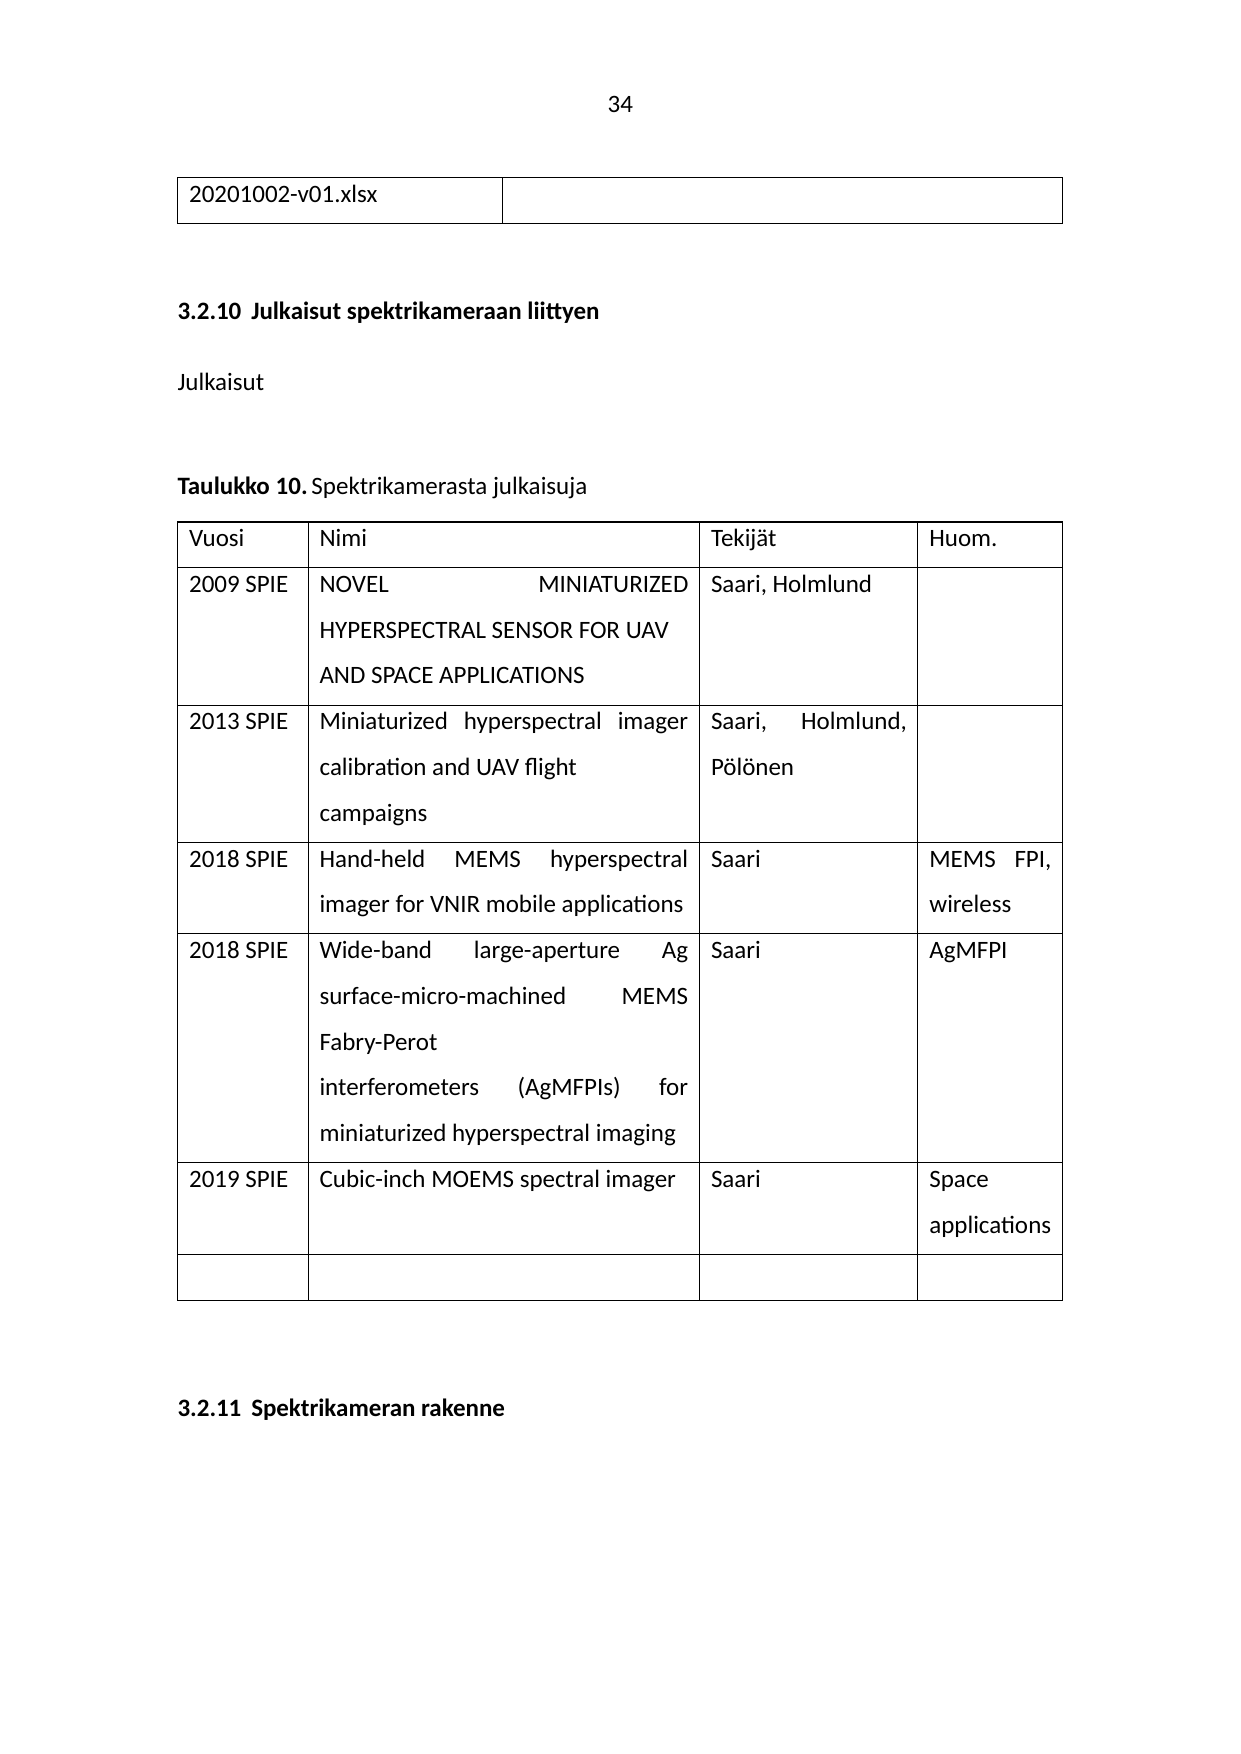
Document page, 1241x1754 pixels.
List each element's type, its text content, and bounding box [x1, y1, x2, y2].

table_header Huom. [918, 523, 1062, 567]
table_cell Saari [700, 843, 917, 933]
table_cell Wide-band large-aperture Ag surface-micro-machined MEMS Fabry-Perot interferometers (AgMFPIs) for miniaturized hyperspectral imaging [309, 934, 699, 1162]
table_cell 2018 SPIE [178, 934, 308, 1162]
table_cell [503, 178, 1062, 223]
table_cell NOVEL MINIATURIZED HYPERSPECTRAL SENSOR FOR UAV AND SPACE APPLICATIONS [309, 568, 699, 704]
text Julkaisut [177, 366, 1063, 397]
table_cell 2019 SPIE [178, 1163, 308, 1254]
table_cell Saari [700, 934, 917, 1162]
table_cell [700, 1255, 917, 1299]
text Taulukko 10. Spektrikamerasta julkaisuja [177, 470, 1063, 501]
table_cell 2013 SPIE [178, 706, 308, 842]
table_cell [178, 178, 502, 223]
table_cell [178, 1255, 308, 1299]
table_cell Saari, Holmlund, Pölönen [700, 706, 917, 842]
table_header Nimi [309, 523, 699, 567]
table_cell [918, 706, 1062, 842]
table_header Vuosi [178, 523, 308, 567]
table_cell [918, 1255, 1062, 1299]
table_cell Hand-held MEMS hyperspectral imager for VNIR mobile applications [309, 843, 699, 933]
table_cell [918, 568, 1062, 704]
table_cell 2009 SPIE [178, 568, 308, 704]
subtitle Julkaisut spektrikameraan liittyen [177, 295, 1063, 326]
table_cell Miniaturized hyperspectral imager calibration and UAV flight campaigns [309, 706, 699, 842]
table_cell Space applications [918, 1163, 1062, 1254]
table_cell 2018 SPIE [178, 843, 308, 933]
table_cell [309, 1255, 699, 1299]
subtitle Spektrikameran rakenne [177, 1392, 1063, 1422]
table_cell Cubic-inch MOEMS spectral imager [309, 1163, 699, 1254]
table_cell AgMFPI [918, 934, 1062, 1162]
table_cell Saari, Holmlund [700, 568, 917, 704]
table_cell Saari [700, 1163, 917, 1254]
table_cell MEMS FPI, wireless [918, 843, 1062, 933]
table_header Tekijät [700, 523, 917, 567]
